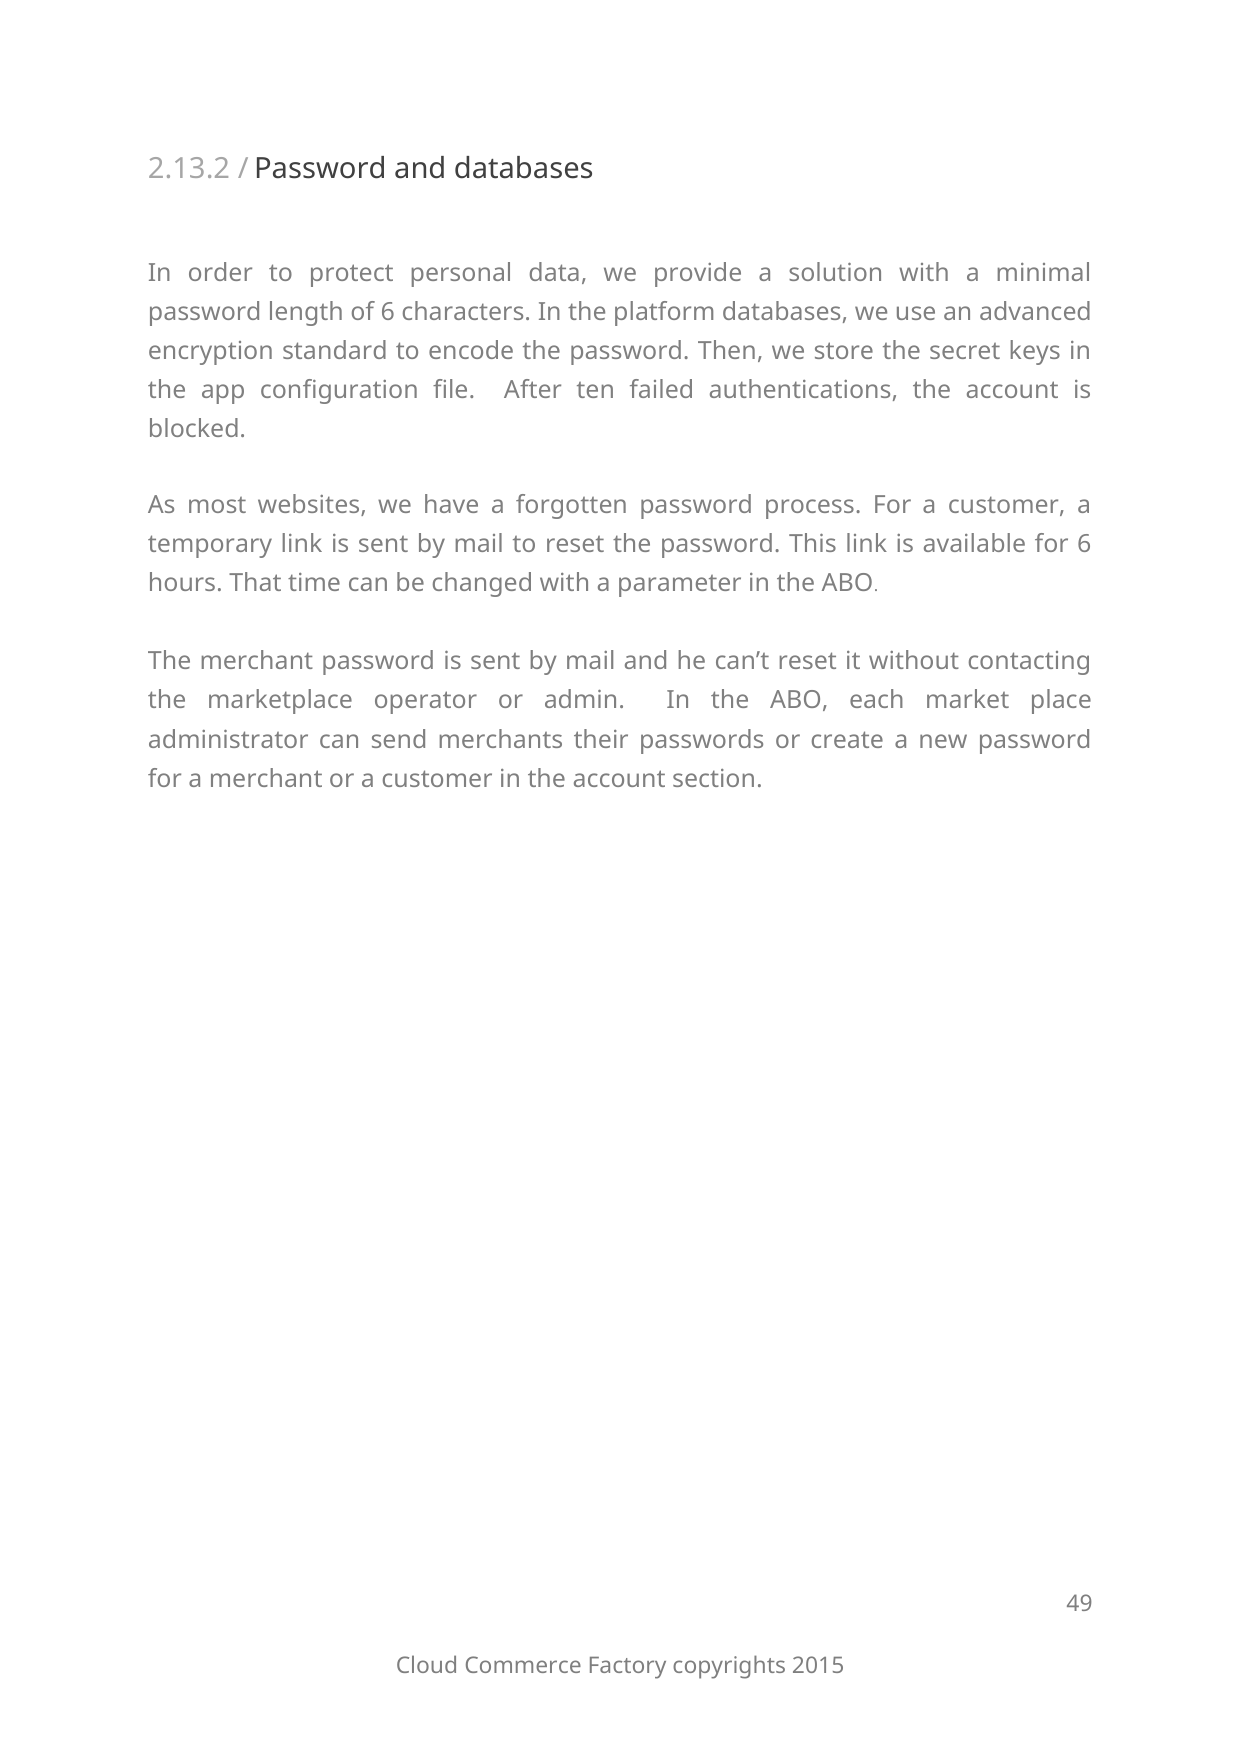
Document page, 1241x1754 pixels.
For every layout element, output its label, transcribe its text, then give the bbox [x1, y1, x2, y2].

subtitle Password and databases [148, 148, 1093, 187]
text The merchant password is sent by mail and he can’t reset it without contacting the marketplace operator or admin. In the ABO, each market place administrator can send merchants their passwords or create a new password for a merchant or a customer in the account section. [148, 643, 1093, 794]
text As most websites, we have a forgotten password process. For a customer, a temporary link is sent by mail to reset the password. This link is available for 6 hours. That time can be changed with a parameter in the ABO. [148, 486, 1093, 599]
text In order to protect personal data, we provide a solution with a minimal password length of 6 characters. In the platform databases, we use an advanced encryption standard to encode the password. Then, we store the secret keys in the app configuration file. After ten failed authentications, the account is blocked. [148, 254, 1093, 445]
